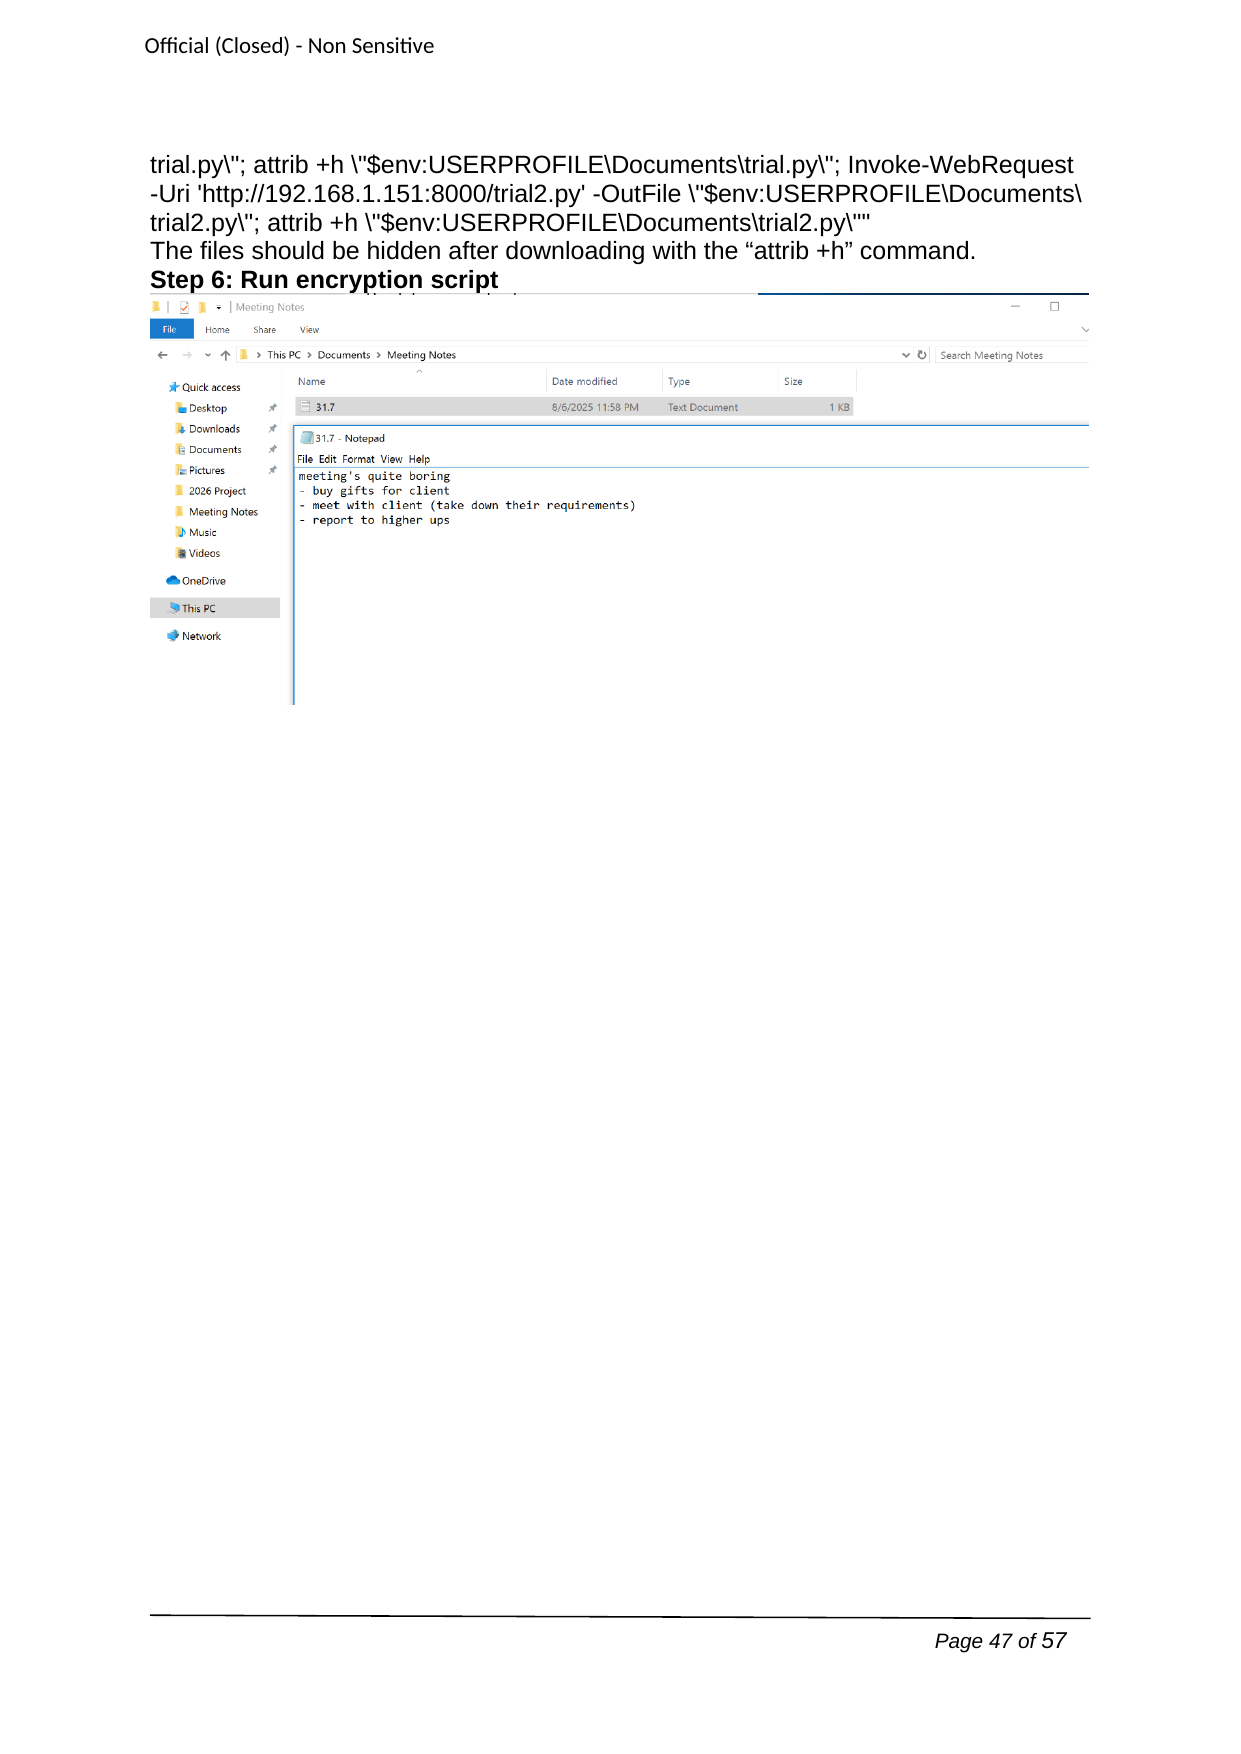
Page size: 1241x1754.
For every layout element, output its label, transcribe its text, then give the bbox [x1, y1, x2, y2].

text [150, 150, 1090, 236]
text The files should be hidden after downloading with the “attrib +h” command. [150, 236, 1090, 265]
picture [150, 293, 1089, 705]
text Step 6: Run encryption script [150, 265, 1090, 294]
